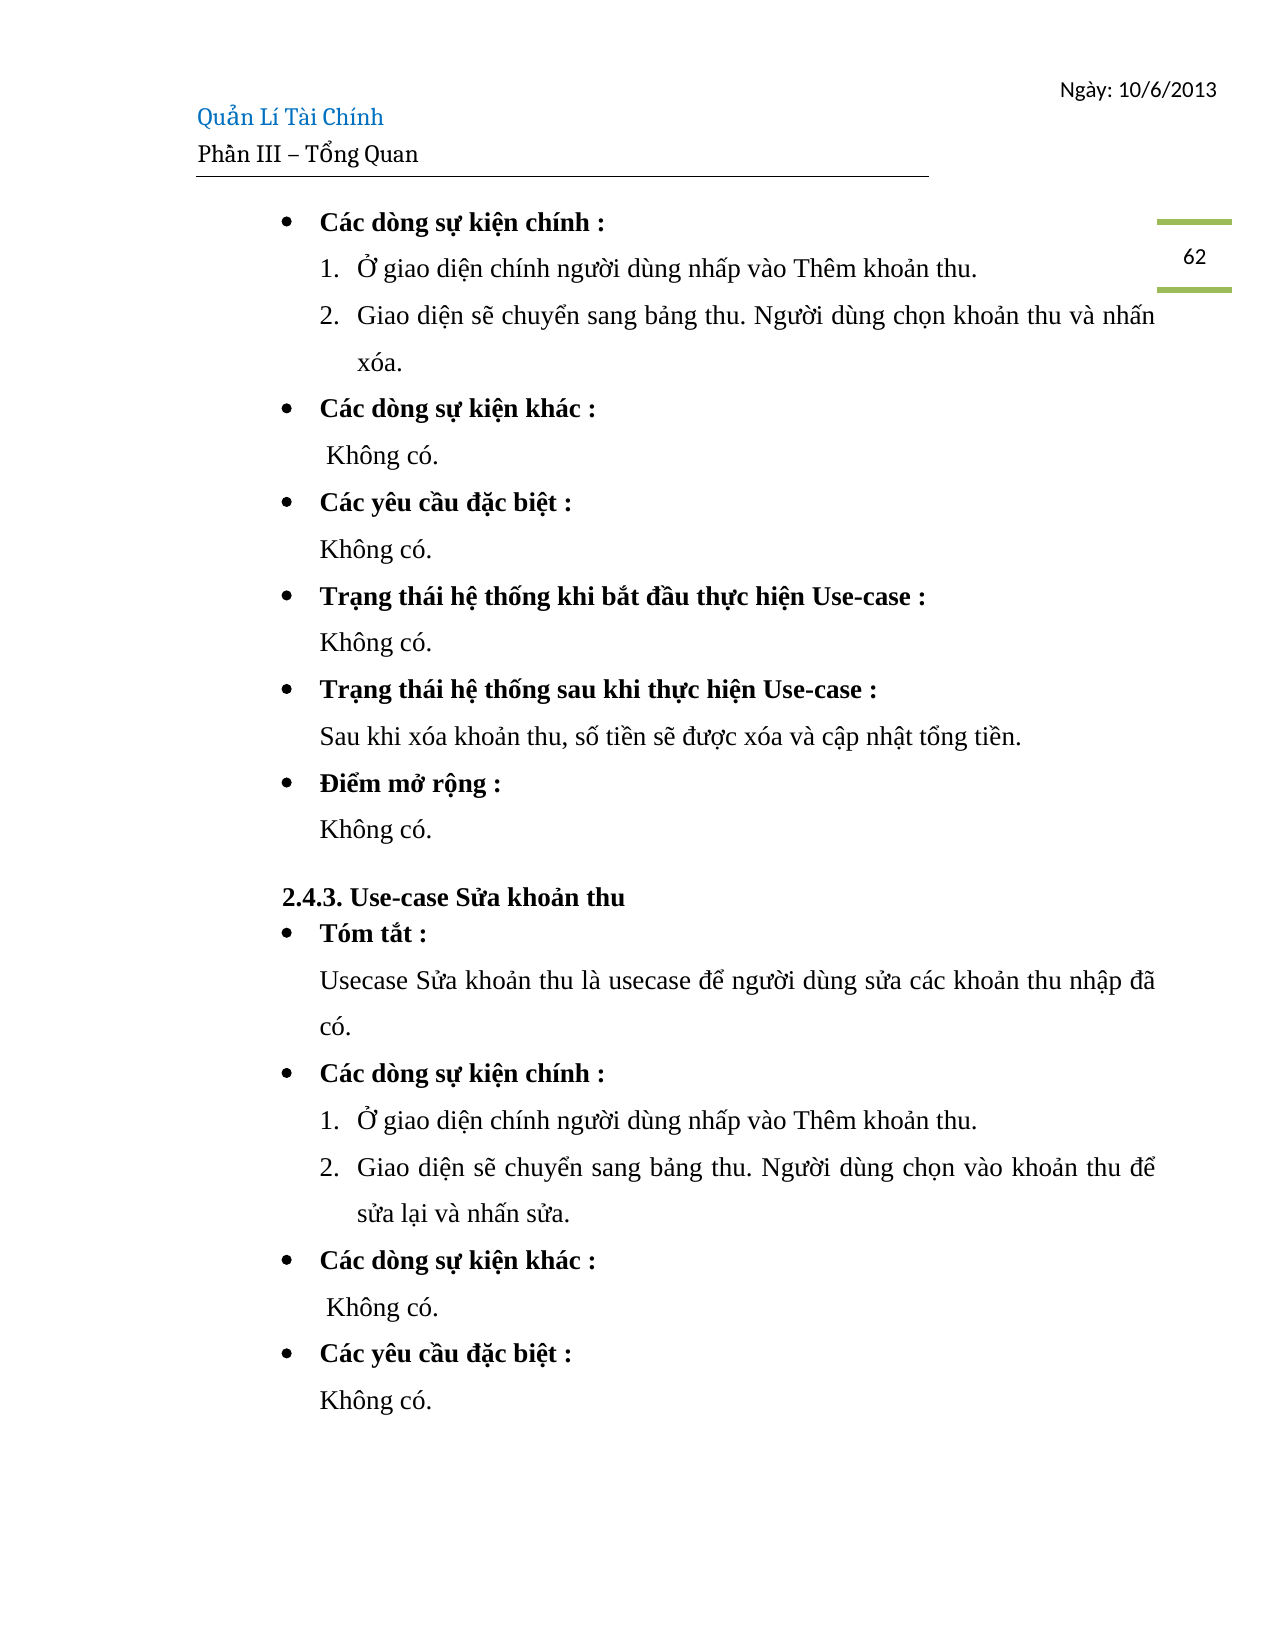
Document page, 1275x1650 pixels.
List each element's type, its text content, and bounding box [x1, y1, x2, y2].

list Trạng thái hệ thống sau khi thực hiện Use-case : [282, 673, 1157, 704]
list Giao diện sẽ chuyển sang bảng thu. Người dùng chọn vào khoản thu để sửa lại và nhấn sửa. [319, 1151, 1157, 1228]
list Các dòng sự kiện khác : [282, 1244, 1157, 1275]
list Tóm tắt : [282, 917, 1157, 948]
text Không có. [282, 814, 1157, 845]
list Các dòng sự kiện chính : [282, 1057, 1157, 1088]
list Giao diện sẽ chuyển sang bảng thu. Người dùng chọn khoản thu và nhấn xóa. [319, 299, 1157, 377]
list Điểm mở rộng : [282, 767, 1157, 798]
list Ở giao diện chính người dùng nhấp vào Thêm khoản thu. [319, 253, 1157, 284]
list Trạng thái hệ thống khi bắt đầu thực hiện Use-case : [282, 580, 1157, 611]
subtitle 2.4.3. Use-case Sửa khoản thu [207, 881, 1157, 912]
list Các dòng sự kiện chính : [282, 206, 1157, 237]
list Không có. [319, 1291, 1157, 1322]
list Các dòng sự kiện khác : [282, 393, 1157, 424]
list Không có. [319, 533, 1157, 564]
list Ở giao diện chính người dùng nhấp vào Thêm khoản thu. [319, 1104, 1157, 1135]
list Các yêu cầu đặc biệt : [282, 1337, 1157, 1369]
list Sau khi xóa khoản thu, số tiền sẽ được xóa và cập nhật tổng tiền. [319, 720, 1157, 751]
list Usecase Sửa khoản thu là usecase để người dùng sửa các khoản thu nhập đã có. [319, 964, 1157, 1042]
list Không có. [319, 439, 1157, 471]
list Các yêu cầu đặc biệt : [282, 486, 1157, 517]
text Không có. [282, 627, 1157, 658]
list Không có. [319, 1384, 1157, 1416]
